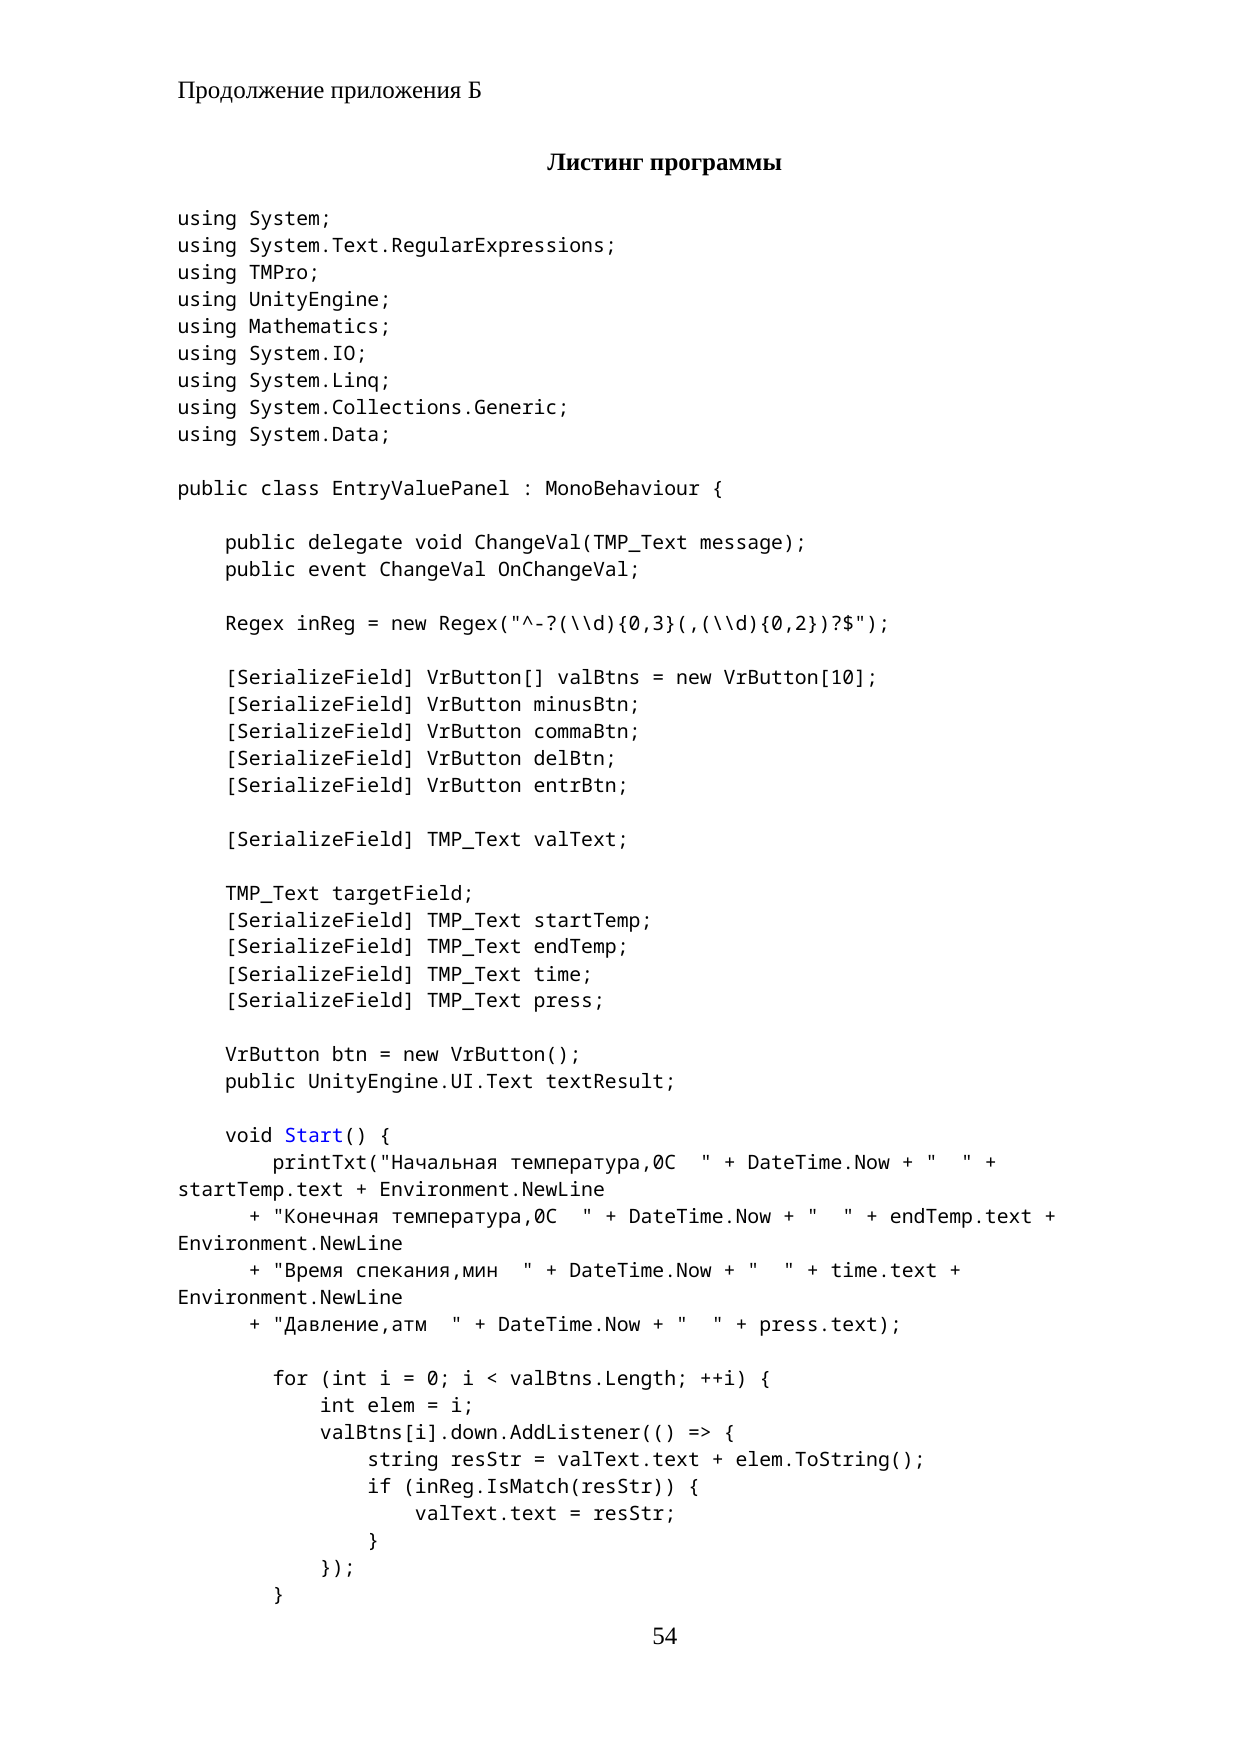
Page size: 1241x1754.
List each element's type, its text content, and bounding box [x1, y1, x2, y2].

text TMP_Text targetField; [177, 879, 1152, 906]
text using System.Data; [177, 420, 1152, 447]
text valBtns[i].down.AddListener(() => { [177, 1418, 1152, 1445]
text + "Время спекания,мин " + DateTime.Now + " " + time.text + Environment.NewLine [177, 1257, 1152, 1311]
text using TMPro; [177, 258, 1152, 285]
text Листинг программы [177, 147, 1152, 176]
text Regex inReg = new Regex("^-?(\\d){0,3}(,(\\d){0,2})?$"); [177, 609, 1152, 636]
text using UnityEngine; [177, 285, 1152, 312]
text for (int i = 0; i < valBtns.Length; ++i) { [177, 1364, 1152, 1391]
text [SerializeField] TMP_Text startTemp; [177, 906, 1152, 933]
text using System.Collections.Generic; [177, 393, 1152, 420]
text } [177, 1526, 1152, 1553]
text void Start() { [177, 1122, 1152, 1149]
text valText.text = resStr; [177, 1499, 1152, 1526]
text [SerializeField] VrButton[] valBtns = new VrButton[10]; [177, 663, 1152, 690]
text [SerializeField] TMP_Text endTemp; [177, 933, 1152, 960]
text using Mathematics; [177, 312, 1152, 339]
text [SerializeField] VrButton entrBtn; [177, 771, 1152, 798]
text using System.Linq; [177, 366, 1152, 393]
text + "Конечная температура,0С " + DateTime.Now + " " + endTemp.text + Environment.NewLine [177, 1203, 1152, 1257]
text using System.Text.RegularExpressions; [177, 231, 1152, 258]
text int elem = i; [177, 1391, 1152, 1418]
text [SerializeField] TMP_Text valText; [177, 825, 1152, 852]
text } [177, 1580, 1152, 1607]
text public class EntryValuePanel : MonoBehaviour { [177, 474, 1152, 501]
text string resStr = valText.text + elem.ToString(); [177, 1445, 1152, 1472]
text if (inReg.IsMatch(resStr)) { [177, 1472, 1152, 1499]
text using System.IO; [177, 339, 1152, 366]
text public delegate void ChangeVal(TMP_Text message); [177, 528, 1152, 555]
text [SerializeField] VrButton minusBtn; [177, 690, 1152, 717]
text }); [177, 1553, 1152, 1580]
text printTxt("Начальная температура,0С " + DateTime.Now + " " + startTemp.text + Environment.NewLine [177, 1149, 1152, 1203]
text [SerializeField] TMP_Text time; [177, 960, 1152, 987]
text + "Давление,атм " + DateTime.Now + " " + press.text); [177, 1311, 1152, 1337]
text [SerializeField] VrButton commaBtn; [177, 717, 1152, 744]
text VrButton btn = new VrButton(); [177, 1041, 1152, 1068]
text public UnityEngine.UI.Text textResult; [177, 1068, 1152, 1095]
text [SerializeField] TMP_Text press; [177, 987, 1152, 1014]
text using System; [177, 204, 1152, 231]
text [SerializeField] VrButton delBtn; [177, 744, 1152, 771]
text public event ChangeVal OnChangeVal; [177, 555, 1152, 582]
